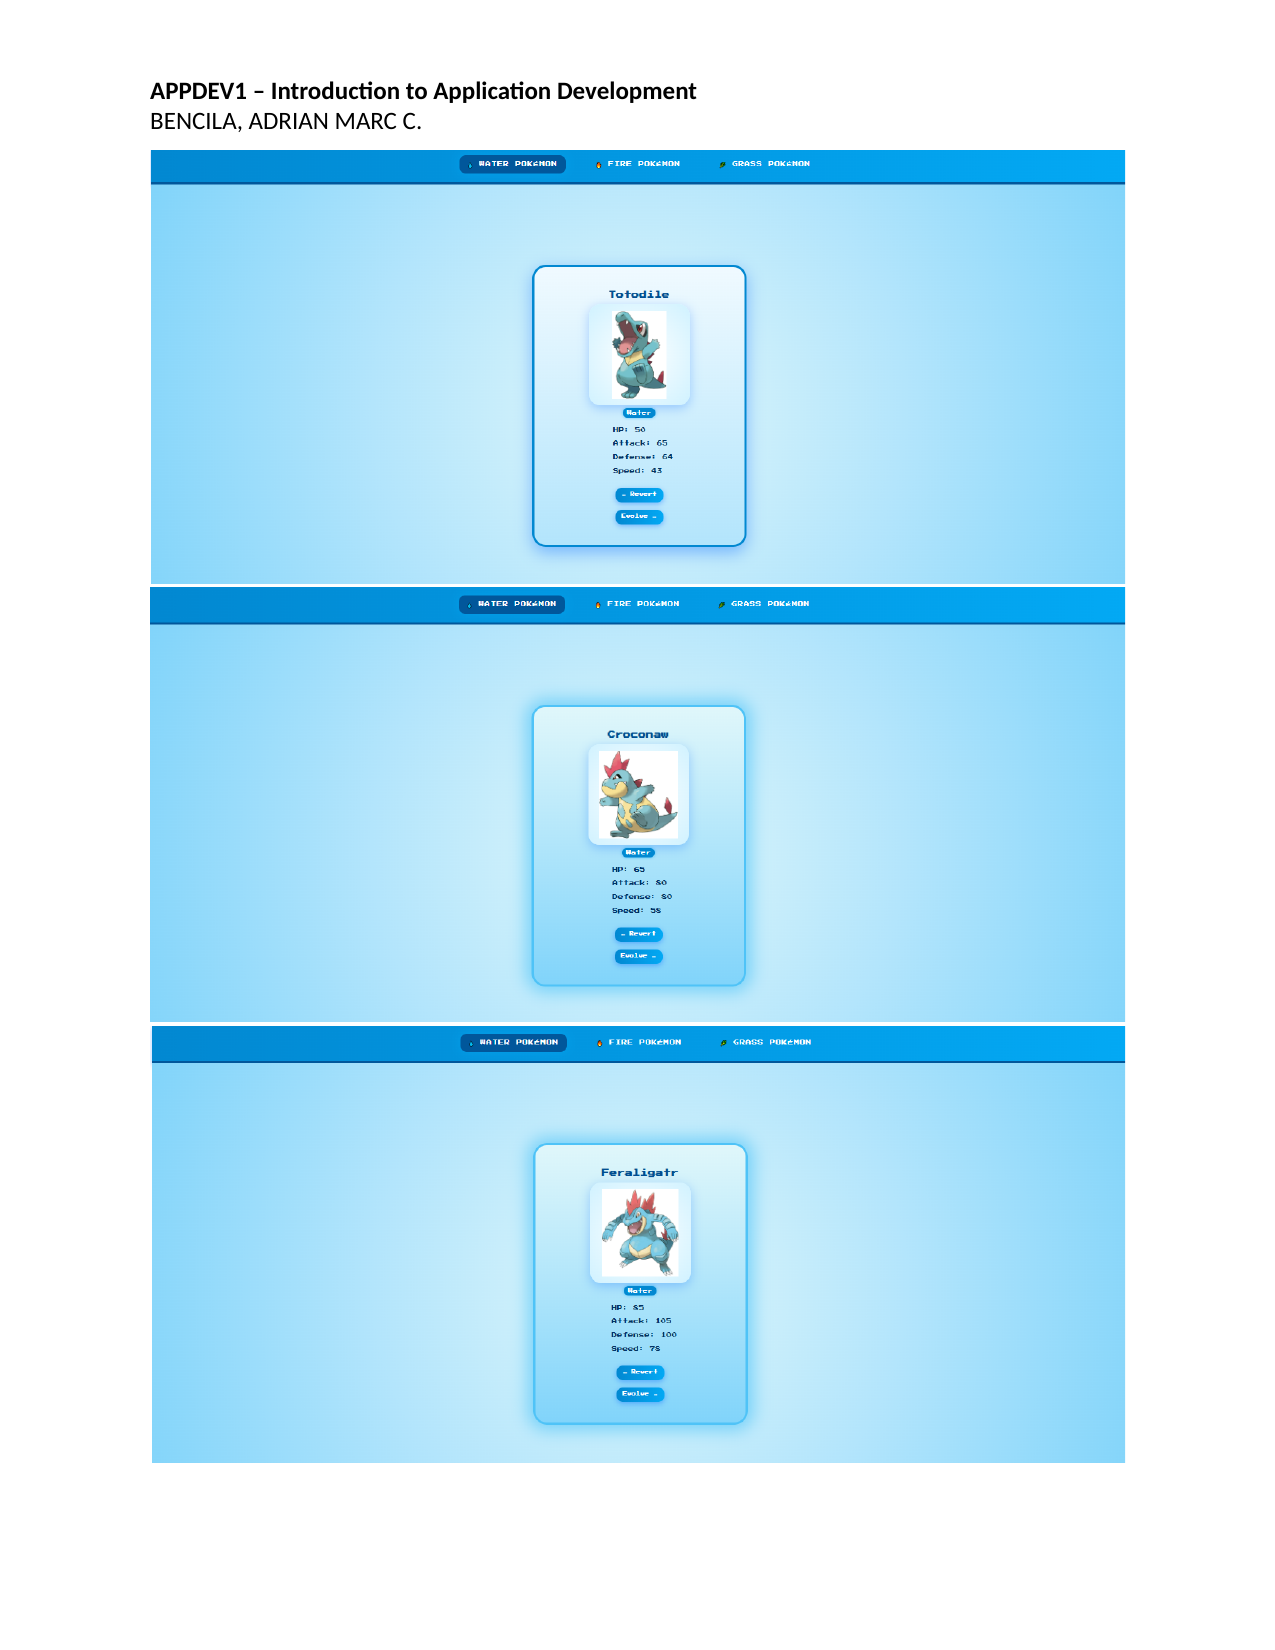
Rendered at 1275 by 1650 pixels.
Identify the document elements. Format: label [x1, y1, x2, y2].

picture [150, 150, 1125, 584]
picture [460, 156, 565, 173]
picture [461, 1035, 566, 1051]
picture [150, 1026, 1125, 1463]
picture [460, 596, 564, 613]
picture [150, 587, 1125, 1022]
